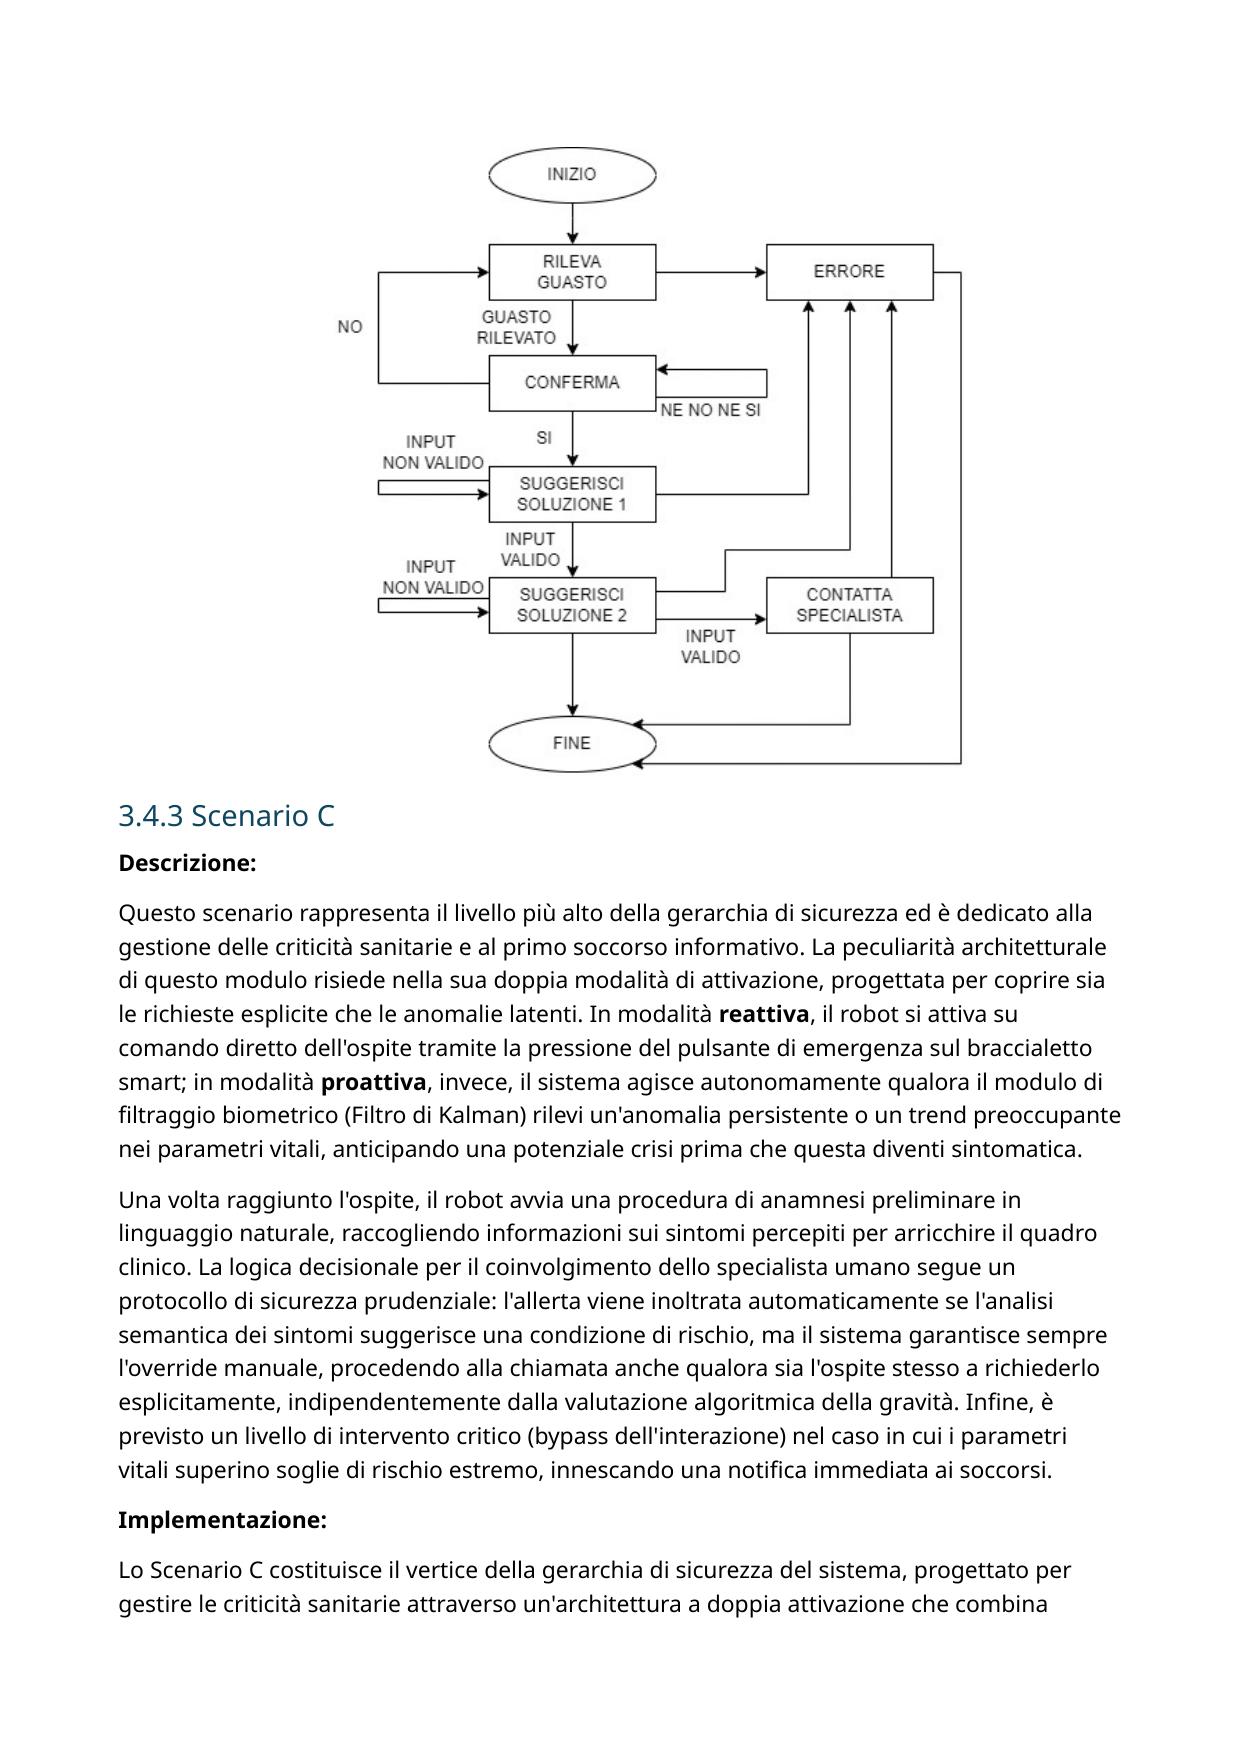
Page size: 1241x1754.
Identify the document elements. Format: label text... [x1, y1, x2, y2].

text Questo scenario rappresenta il livello più alto della gerarchia di sicurezza ed è dedicato alla gestione delle criticità sanitarie e al primo soccorso informativo. La peculiarità architetturale di questo modulo risiede nella sua doppia modalità di attivazione, progettata per coprire sia le richieste esplicite che le anomalie latenti. In modalità reattiva, il robot si attiva su comando diretto dell'ospite tramite la pressione del pulsante di emergenza sul braccialetto smart; in modalità proattiva, invece, il sistema agisce autonomamente qualora il modulo di filtraggio biometrico (Filtro di Kalman) rilevi un'anomalia persistente o un trend preoccupante nei parametri vitali, anticipando una potenziale crisi prima che questa diventi sintomatica. [118, 897, 1122, 1164]
text Implementazione: [118, 1504, 1122, 1535]
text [118, 1554, 1122, 1619]
picture [267, 147, 973, 777]
text Descrizione: [118, 847, 1122, 878]
subtitle 3.4.3 Scenario C [118, 795, 1122, 835]
text Una volta raggiunto l'ospite, il robot avvia una procedura di anamnesi preliminare in linguaggio naturale, raccogliendo informazioni sui sintomi percepiti per arricchire il quadro clinico. La logica decisionale per il coinvolgimento dello specialista umano segue un protocollo di sicurezza prudenziale: l'allerta viene inoltrata automaticamente se l'analisi semantica dei sintomi suggerisce una condizione di rischio, ma il sistema garantisce sempre l'override manuale, procedendo alla chiamata anche qualora sia l'ospite stesso a richiederlo esplicitamente, indipendentemente dalla valutazione algoritmica della gravità. Infine, è previsto un livello di intervento critico (bypass dell'interazione) nel caso in cui i parametri vitali superino soglie di rischio estremo, innescando una notifica immediata ai soccorsi. [118, 1184, 1122, 1485]
